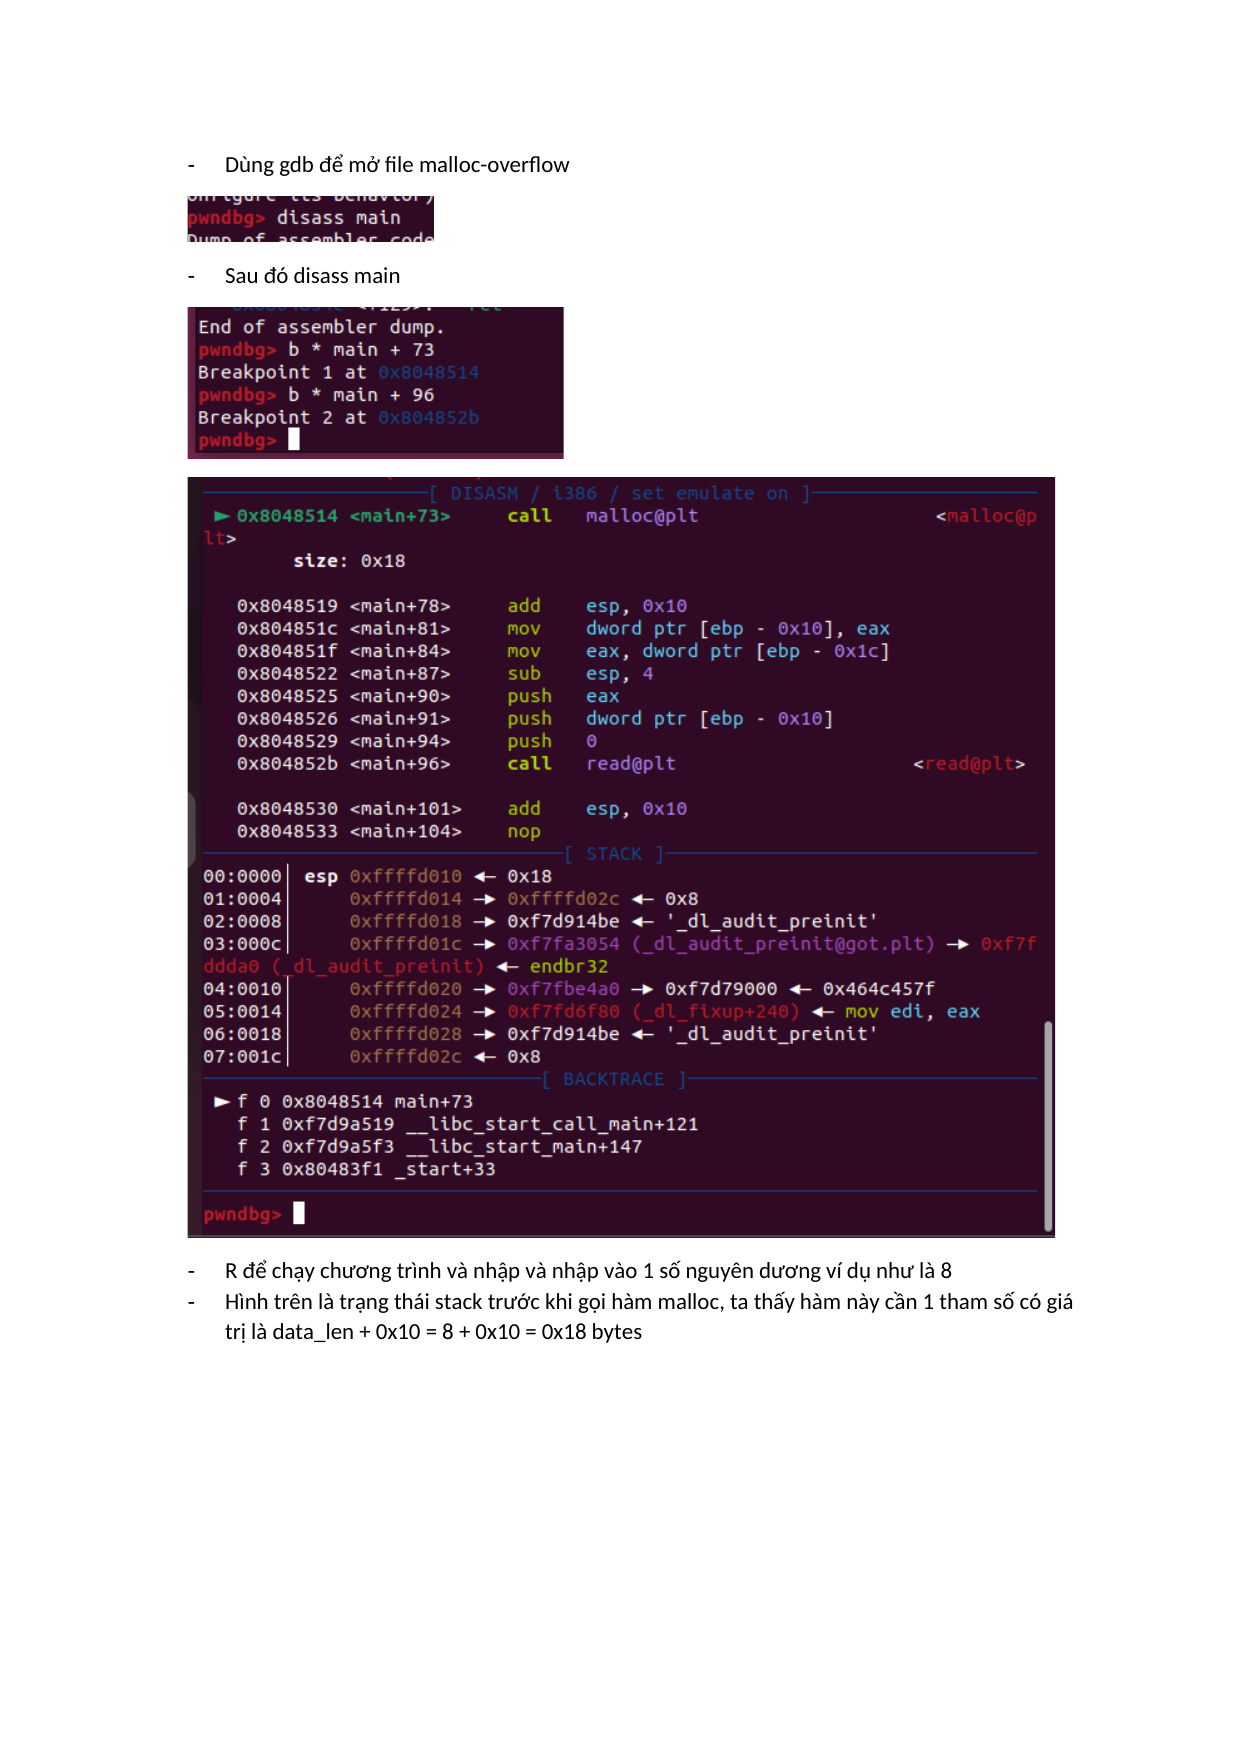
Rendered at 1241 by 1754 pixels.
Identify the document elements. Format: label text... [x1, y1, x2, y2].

picture [187, 196, 434, 242]
picture [187, 477, 1055, 1238]
list R để chạy chương trình và nhập và nhập vào 1 số nguyên dương ví dụ như là 8 [187, 1257, 1090, 1284]
list Dùng gdb để mở file malloc-overflow [187, 150, 1090, 178]
list Hình trên là trạng thái stack trước khi gọi hàm malloc, ta thấy hàm này cần 1 tham số có giá trị là data_len + 0x10 = 8 + 0x10 = 0x18 bytes [187, 1287, 1090, 1345]
list Sau đó disass main [187, 261, 1090, 289]
picture [187, 307, 564, 459]
